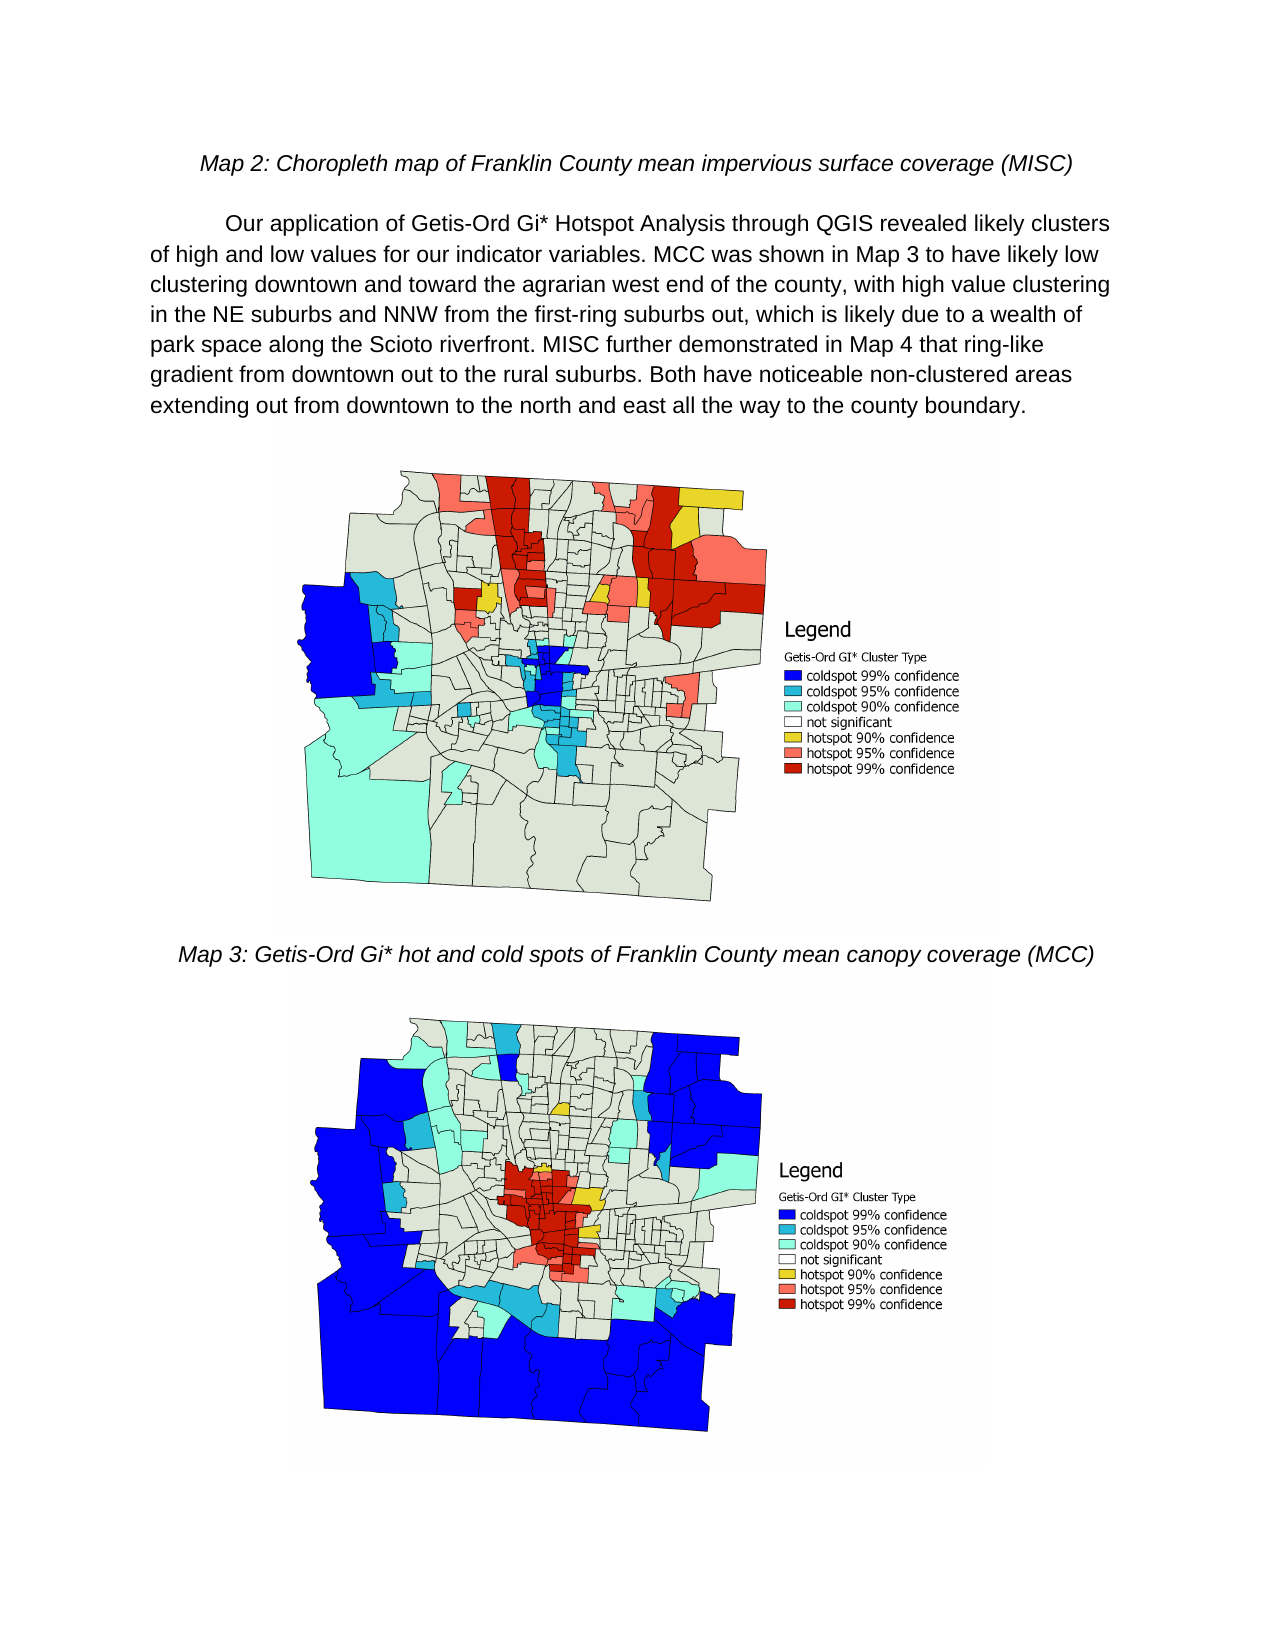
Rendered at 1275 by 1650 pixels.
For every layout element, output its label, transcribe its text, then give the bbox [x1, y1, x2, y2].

text Our application of Getis-Ord Gi* Hotspot Analysis through QGIS revealed likely clusters of high and low values for our indicator variables. MCC was shown in Map 3 to have likely low clustering downtown and toward the agrarian west end of the county, with high value clustering in the NE suburbs and NNW from the first-ring suburbs out, which is likely due to a wealth of park space along the Scioto riverfront. MISC further demonstrated in Map 4 that ring-like gradient from downtown out to the rural suburbs. Both have noticeable non-clustered areas extending out from downtown to the north and east all the way to the county boundary. [150, 210, 1125, 418]
picture [287, 970, 988, 1466]
text Map 3: Getis-Ord Gi* hot and cold spots of Franklin County mean canopy coverage (MCC) [150, 941, 1125, 967]
text Map 2: Choropleth map of Franklin County mean impervious surface coverage (MISC) [150, 150, 1125, 176]
picture [273, 421, 1002, 937]
